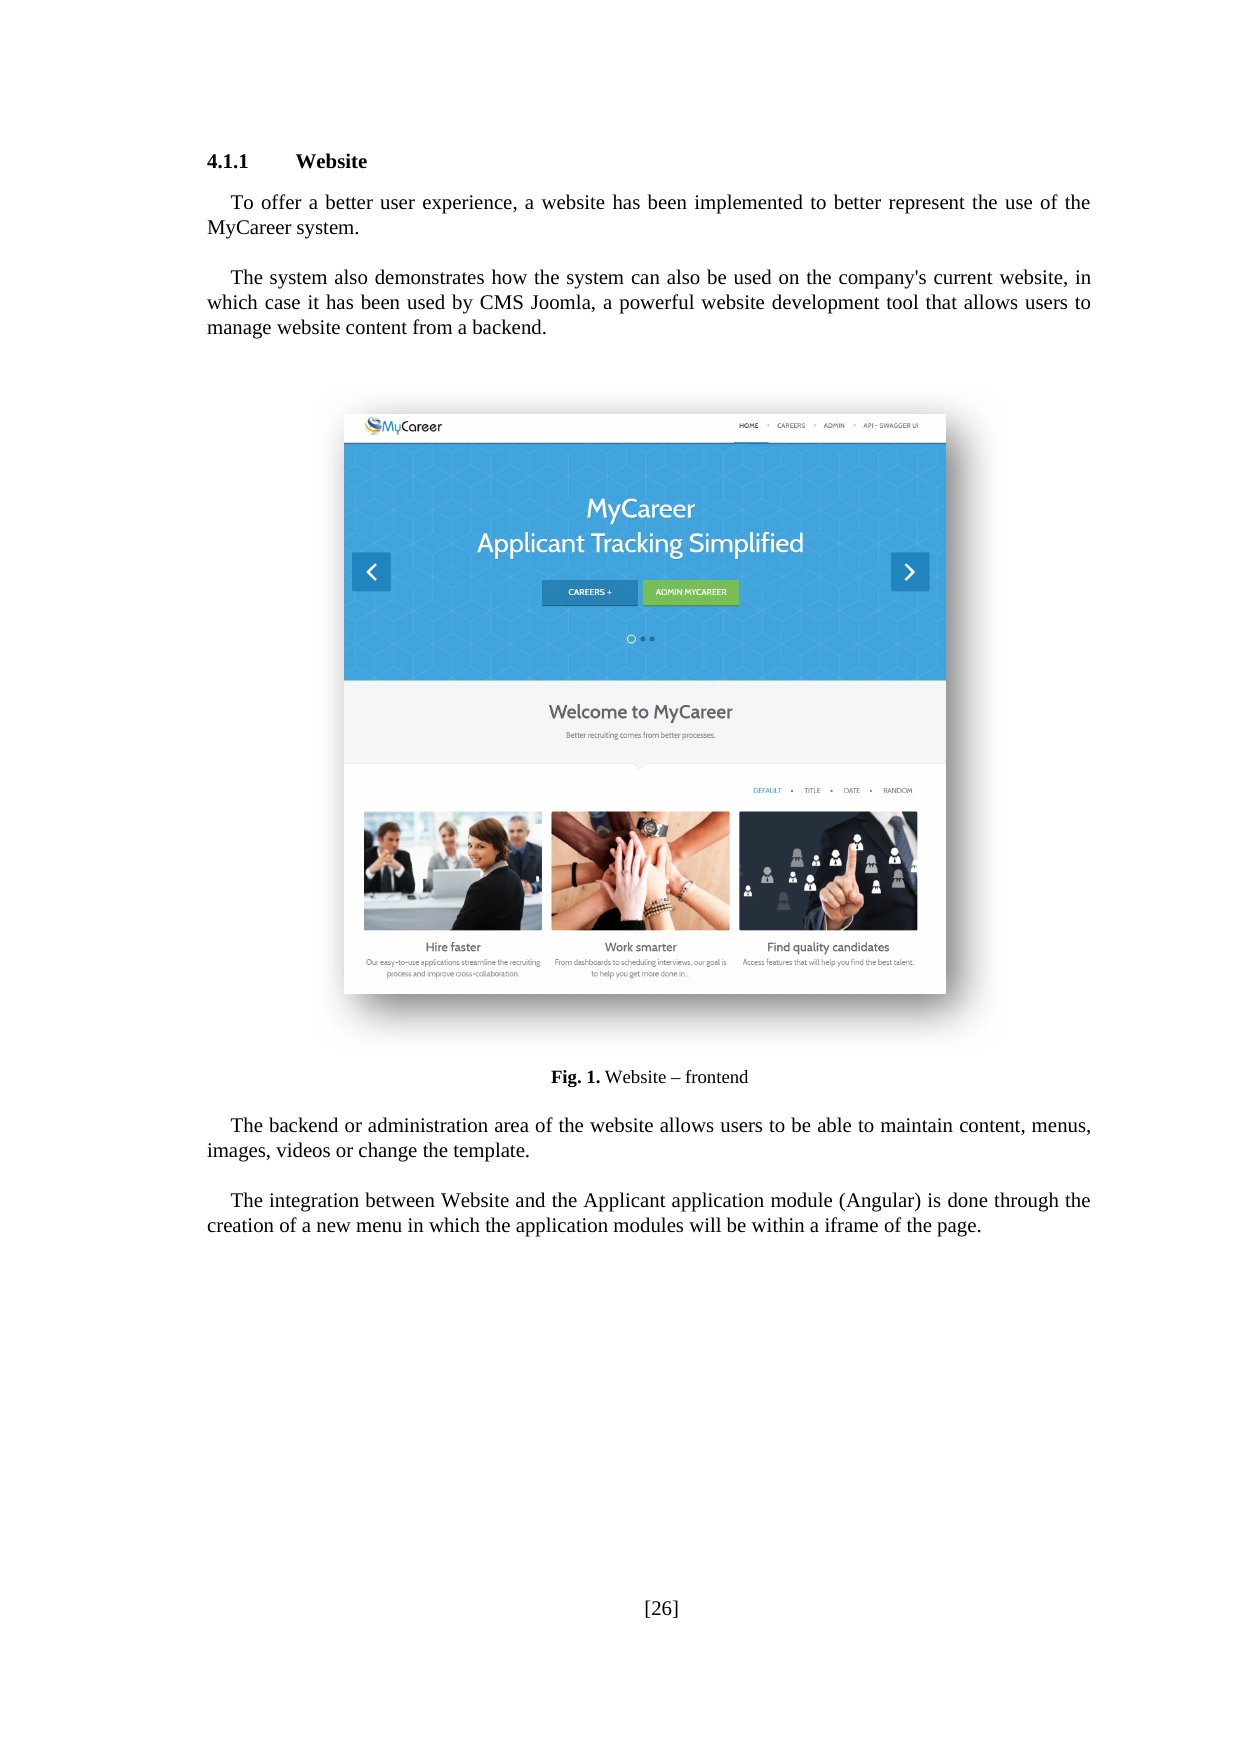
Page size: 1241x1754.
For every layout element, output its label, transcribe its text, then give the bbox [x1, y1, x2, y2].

text The integration between Website and the Applicant application module (Angular) is done through the creation of a new menu in which the application modules will be within a iframe of the page. [207, 1187, 1092, 1237]
subtitle Website [207, 148, 1092, 173]
text The system also demonstrates how the system can also be used on the company's current website, in which case it has been used by CMS Joomla, a powerful website development tool that allows users to manage website content from a backend. [207, 264, 1092, 339]
text The backend or administration area of the website allows users to be able to maintain content, menus, images, videos or change the template. [207, 1112, 1092, 1162]
picture [344, 414, 946, 994]
text To offer a better user experience, a website has been implemented to better represent the use of the MyCareer system. [207, 189, 1092, 239]
